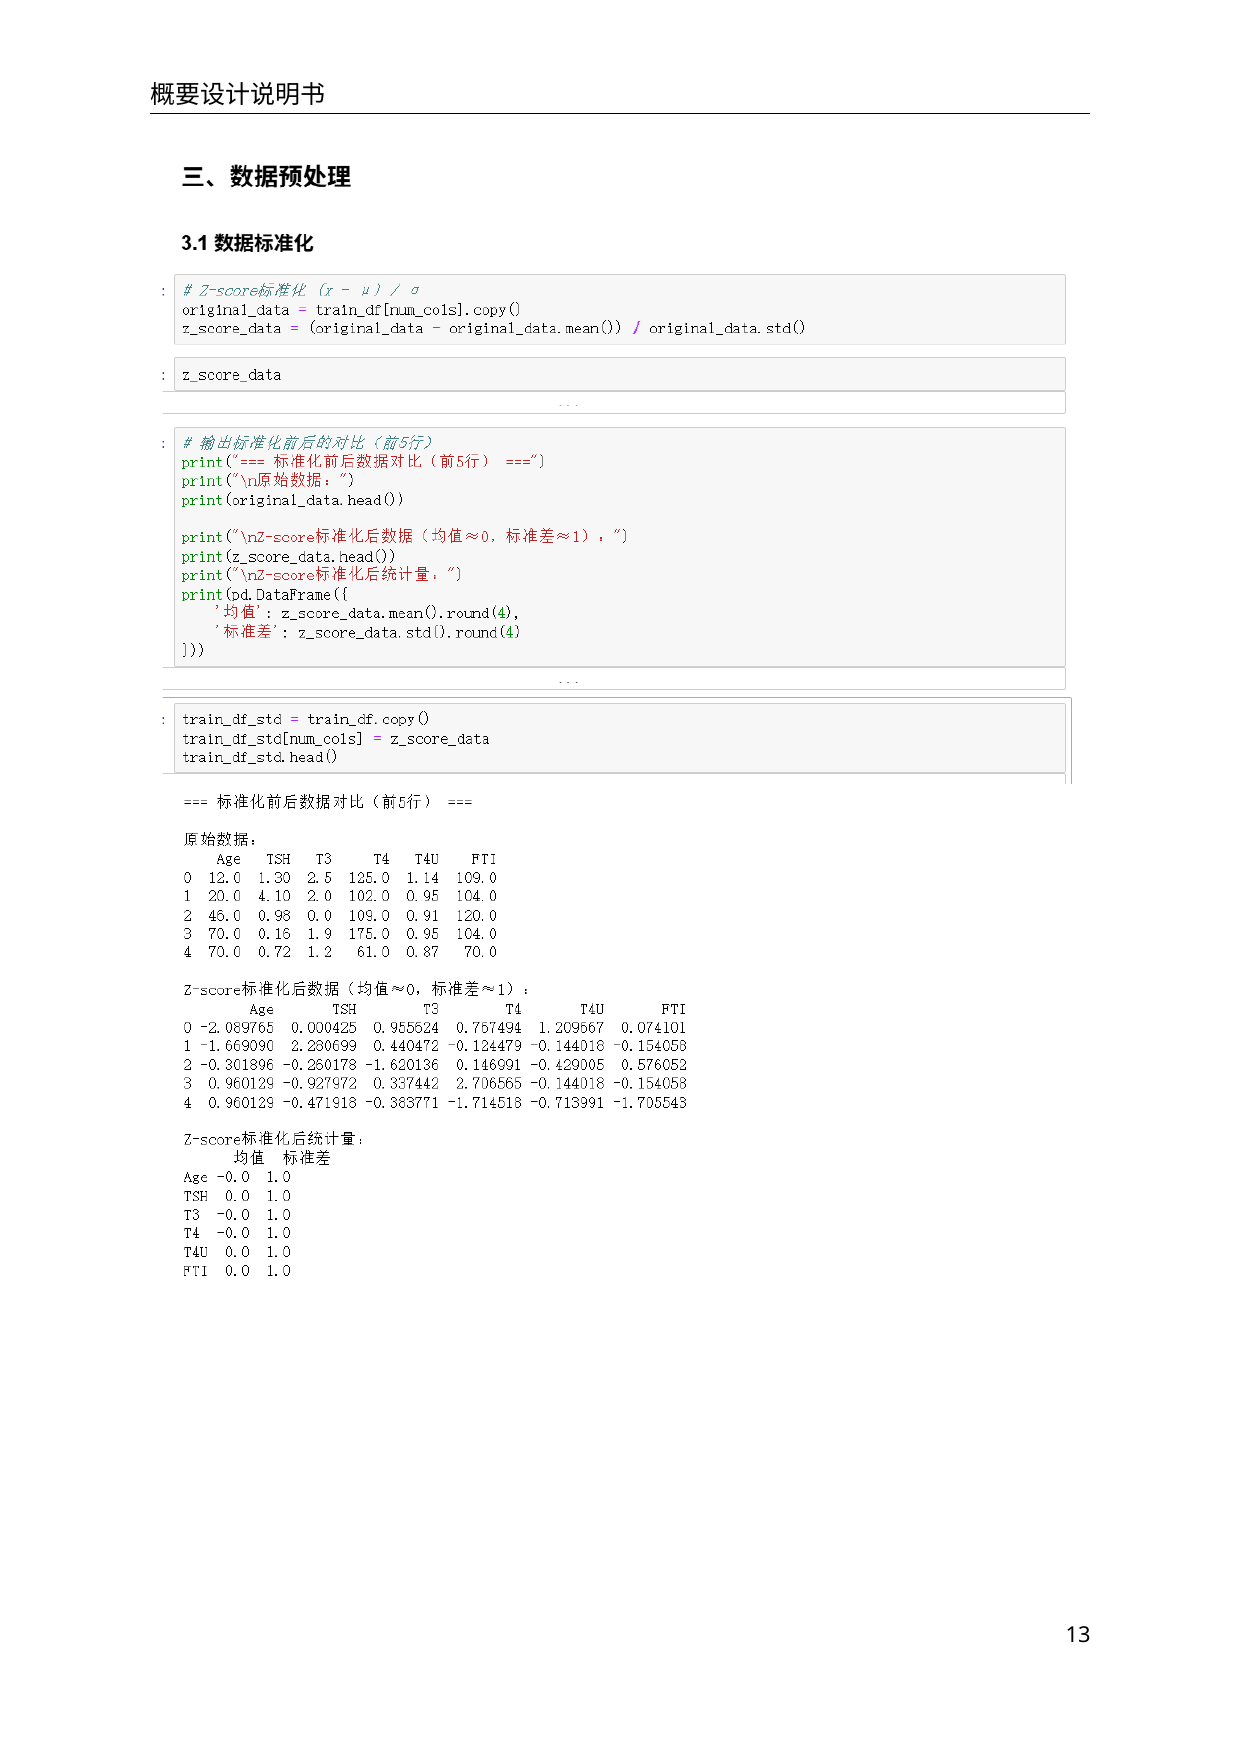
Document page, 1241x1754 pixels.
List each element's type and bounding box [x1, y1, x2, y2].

picture [162, 150, 1078, 784]
picture [162, 789, 1078, 1289]
